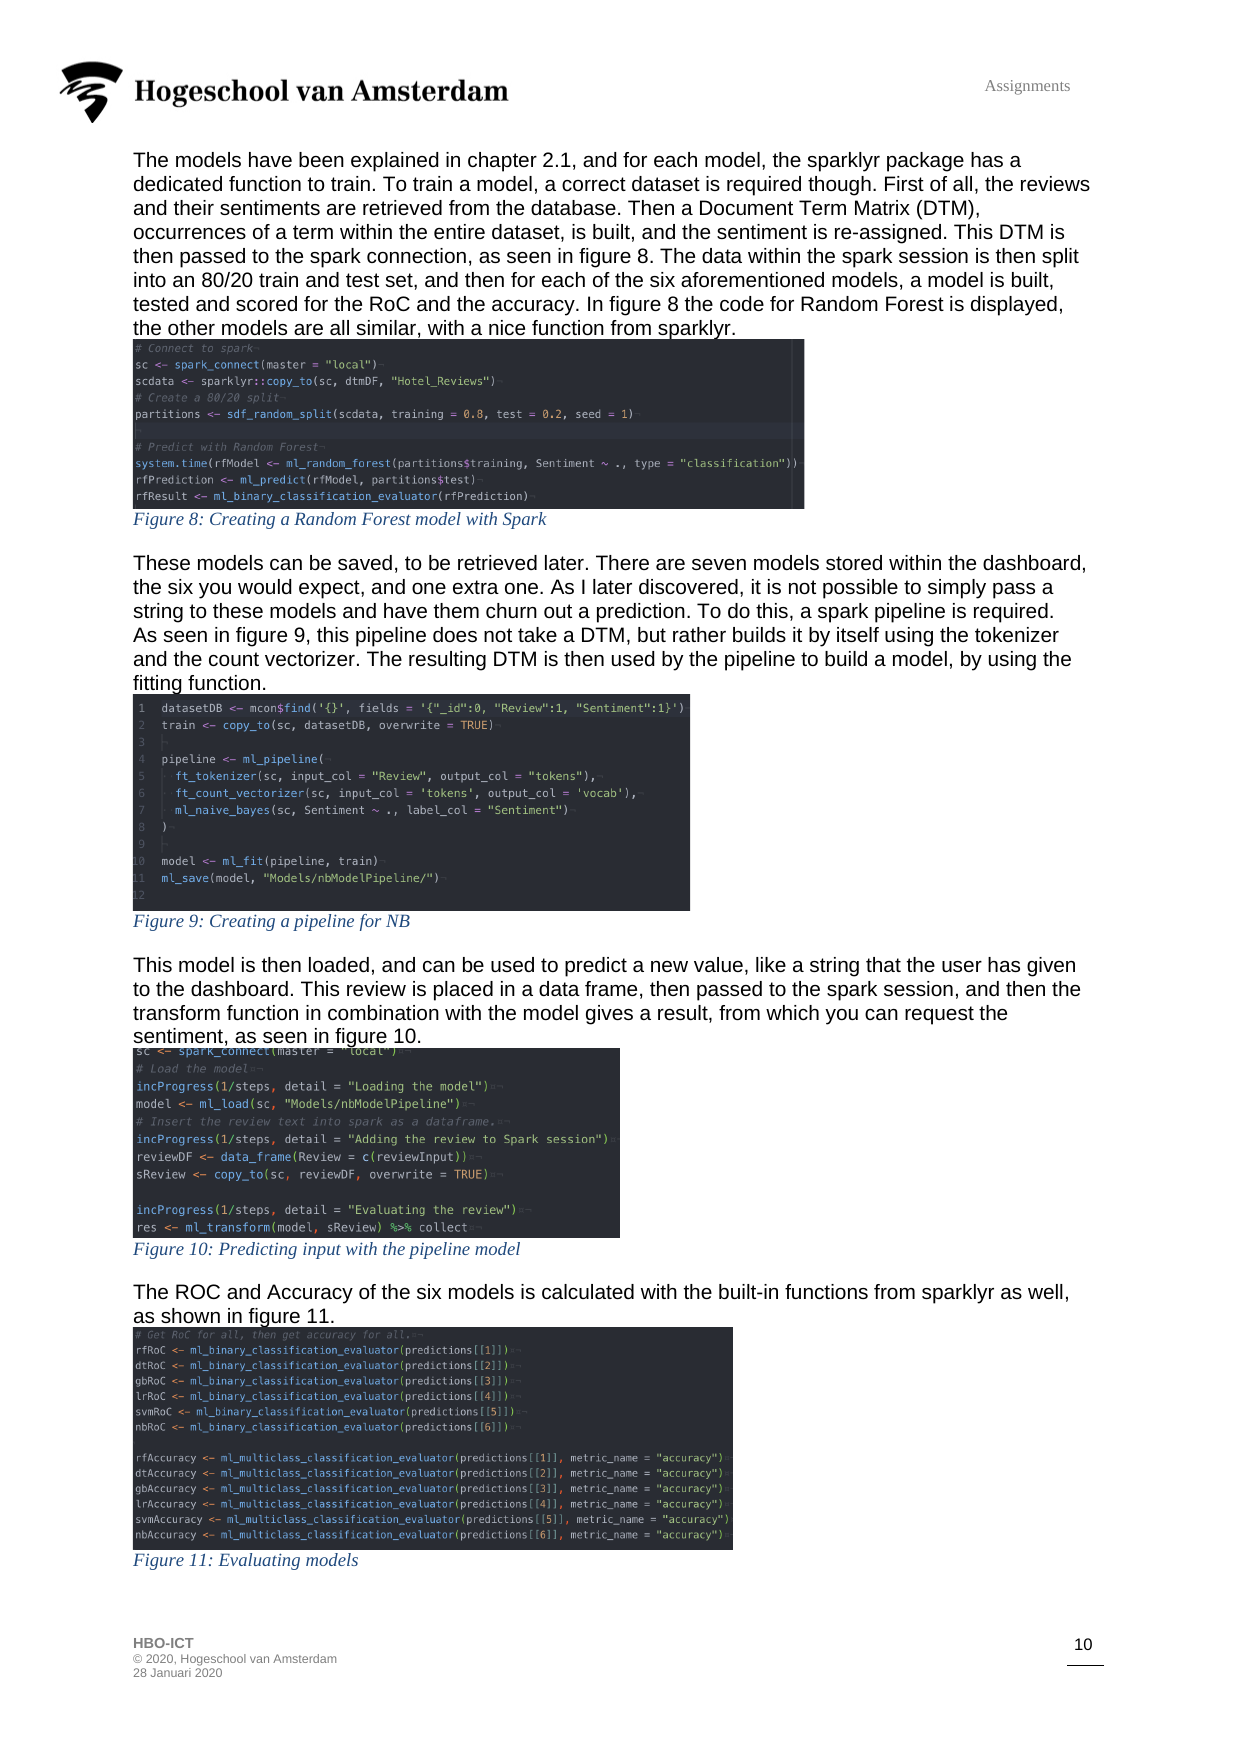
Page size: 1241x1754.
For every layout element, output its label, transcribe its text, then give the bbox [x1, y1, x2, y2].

picture [0, 0, 538, 123]
text This model is then loaded, and can be used to predict a new value, like a string that the user has given to the dashboard. This review is placed in a data frame, then passed to the spark session, and then the transform function in combination with the model gives a result, from which you can request the sentiment, as seen in figure 10. [133, 952, 1092, 1048]
text The ROC and Accuracy of the six models is calculated with the built-in functions from sparklyr as well, as shown in figure 11. [133, 1280, 1092, 1328]
text Figure 11: Evaluating models [133, 1549, 1092, 1571]
picture [132, 339, 805, 509]
picture [132, 1048, 620, 1238]
text As seen in figure 9, this pipeline does not take a DTM, but rather builds it by itself using the tokenizer and the count vectorizer. The resulting DTM is then used by the pipeline to build a model, by using the fitting function. [133, 622, 1092, 694]
text Figure 8: Creating a Random Forest model with Spark [133, 508, 1092, 530]
picture [132, 1327, 733, 1550]
text These models can be saved, to be retrieved later. There are seven models stored within the dashboard, the six you would expect, and one extra one. As I later discovered, it is not possible to simply pass a string to these models and have them churn out a prediction. To do this, a spark pipeline is required. [133, 551, 1092, 622]
picture [132, 694, 691, 911]
text The models have been explained in chapter 2.1, and for each model, the sparklyr package has a dedicated function to train. To train a model, a correct dataset is required though. First of all, the reviews and their sentiments are retrieved from the database. Then a Document Term Matrix (DTM), occurrences of a term within the entire dataset, is built, and the sentiment is re-assigned. This DTM is then passed to the spark connection, as seen in figure 8. The data within the spark session is then split into an 80/20 train and test set, and then for each of the six aforementioned models, a model is built, tested and scored for the RoC and the accuracy. In figure 8 the code for Random Forest is displayed, the other models are all similar, with a nice function from sparklyr. [133, 148, 1092, 339]
text Figure 9: Creating a pipeline for NB [133, 910, 1092, 932]
text Figure 10: Predicting input with the pipeline model [133, 1238, 1092, 1259]
